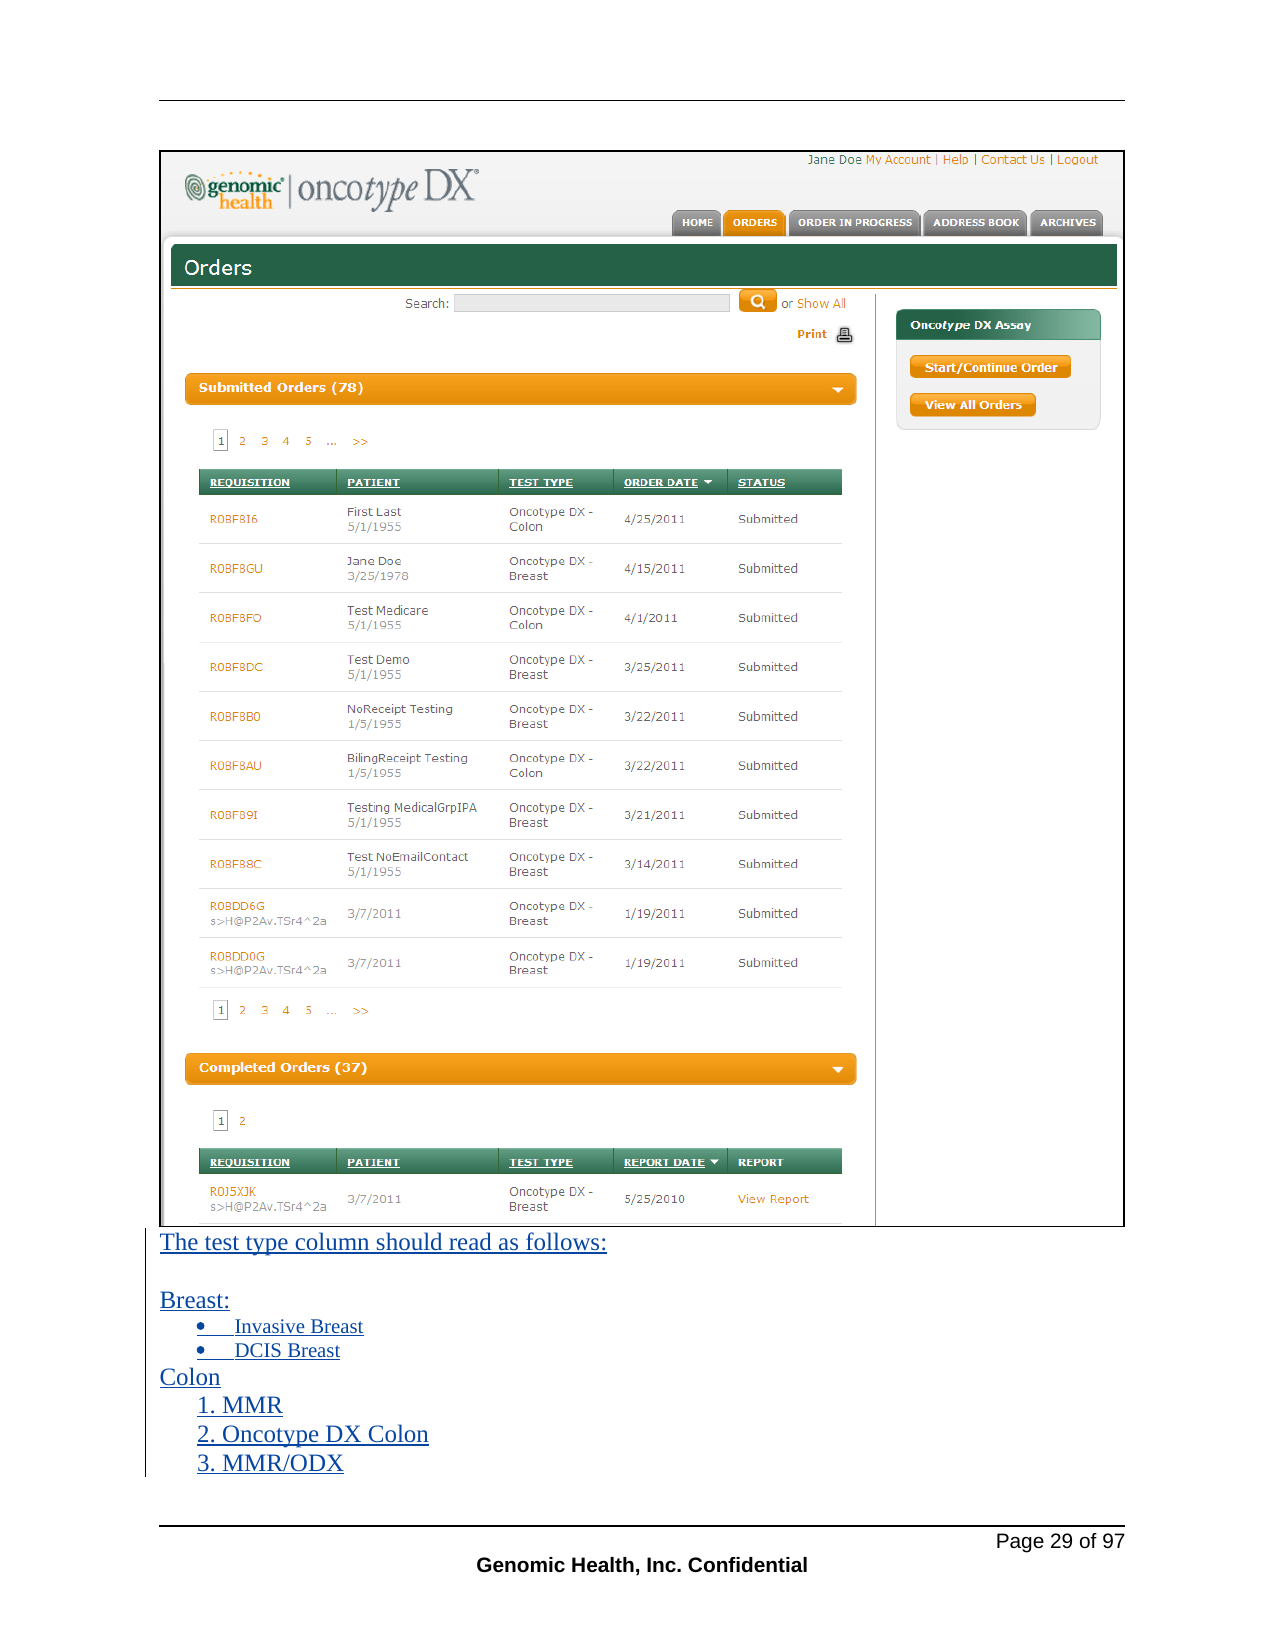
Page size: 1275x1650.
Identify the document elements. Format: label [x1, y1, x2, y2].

picture [161, 152, 1123, 1226]
